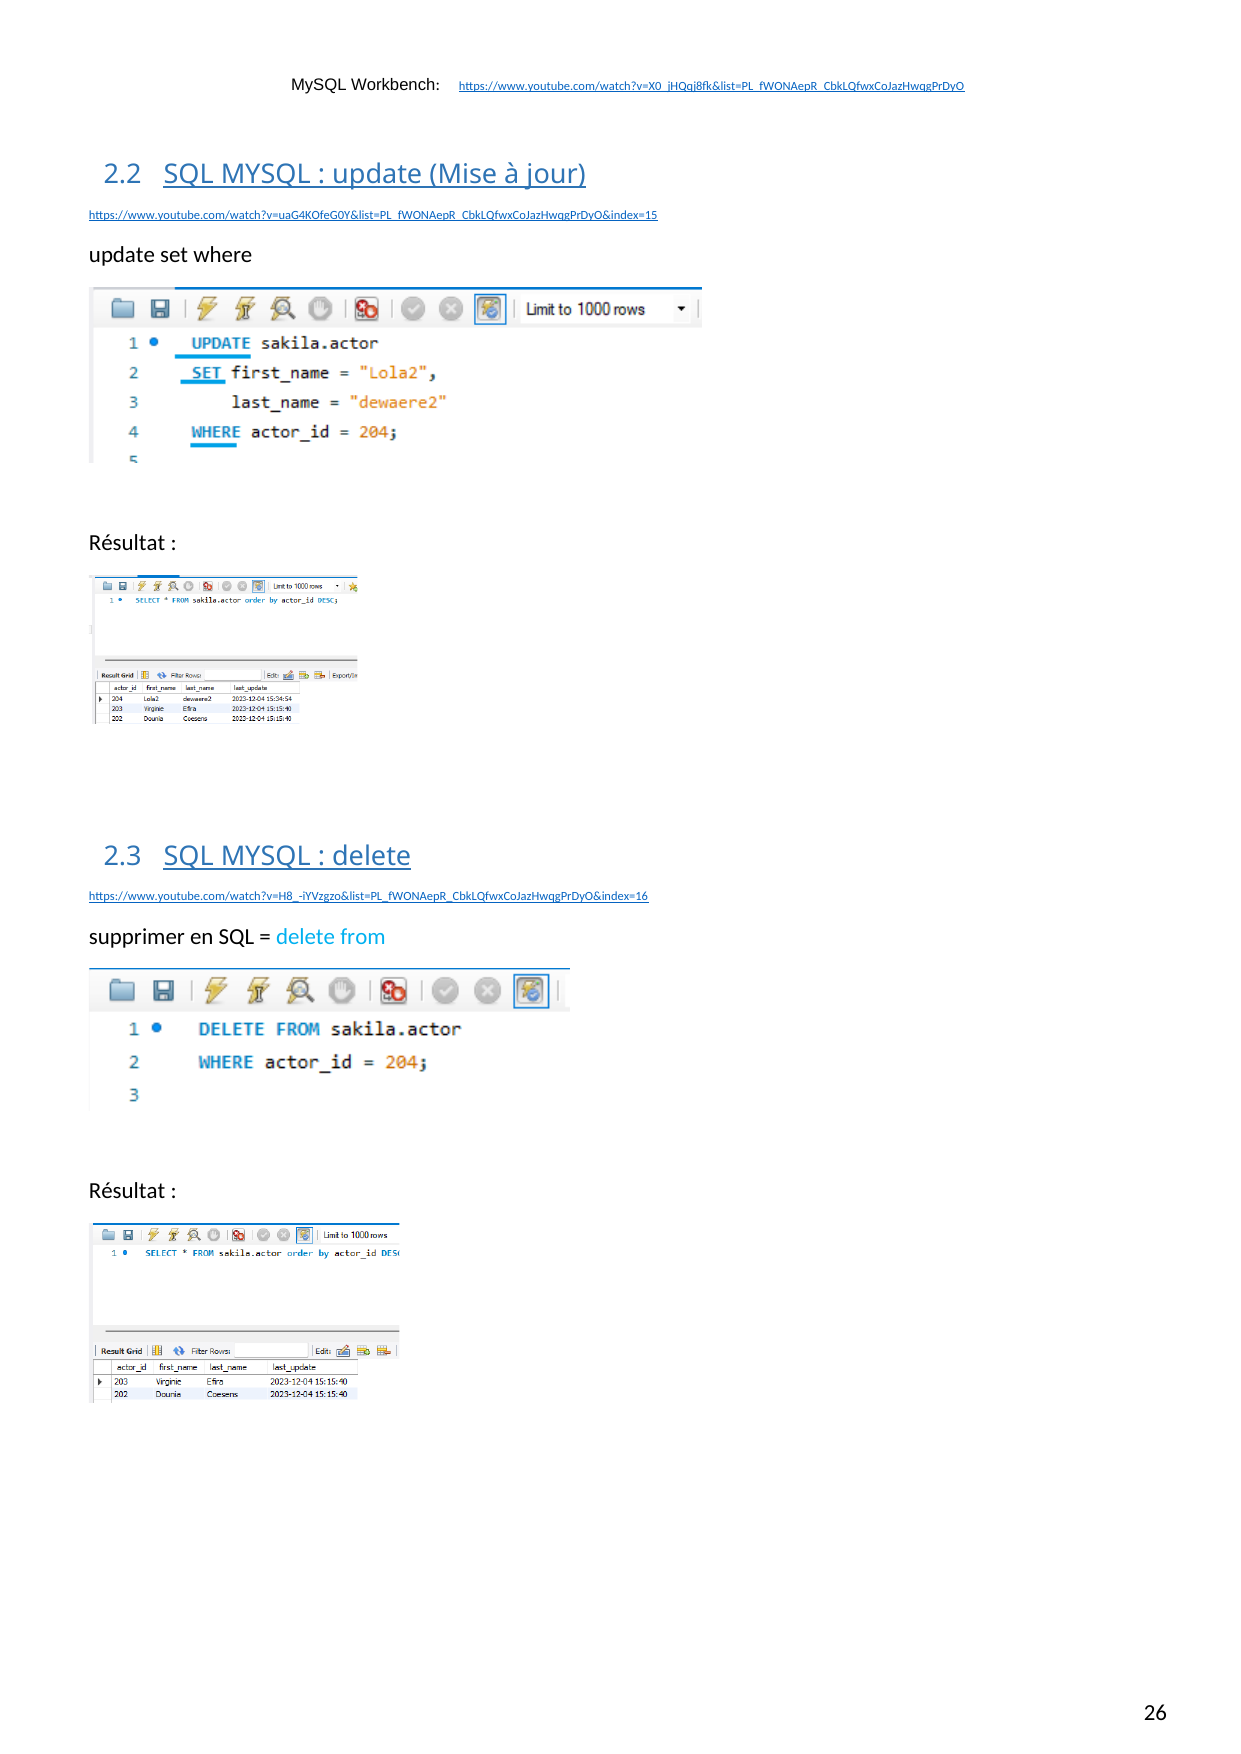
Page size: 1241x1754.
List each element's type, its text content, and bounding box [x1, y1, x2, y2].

text https://www.youtube.com/watch?v=H8_-iYVzgzo&list=PL_fWONAepR_CbkLQfwxCoJazHwqgPrDyO&index=16 [89, 889, 1167, 904]
picture [88, 968, 570, 1111]
subtitle SQL MYSQL : update (Mise à jour) [103, 155, 1167, 192]
text update set where [89, 240, 1167, 268]
picture [88, 1223, 400, 1403]
text Résultat : [89, 1177, 1167, 1204]
subtitle SQL MYSQL : delete [103, 836, 1167, 873]
picture [88, 575, 358, 724]
text https://www.youtube.com/watch?v=uaG4KOfeG0Y&list=PL_fWONAepR_CbkLQfwxCoJazHwqgPrDyO&index=15 [89, 207, 1167, 222]
text supprimer en SQL = delete from [89, 922, 1167, 950]
text Résultat : [89, 528, 1167, 556]
picture [88, 287, 702, 463]
